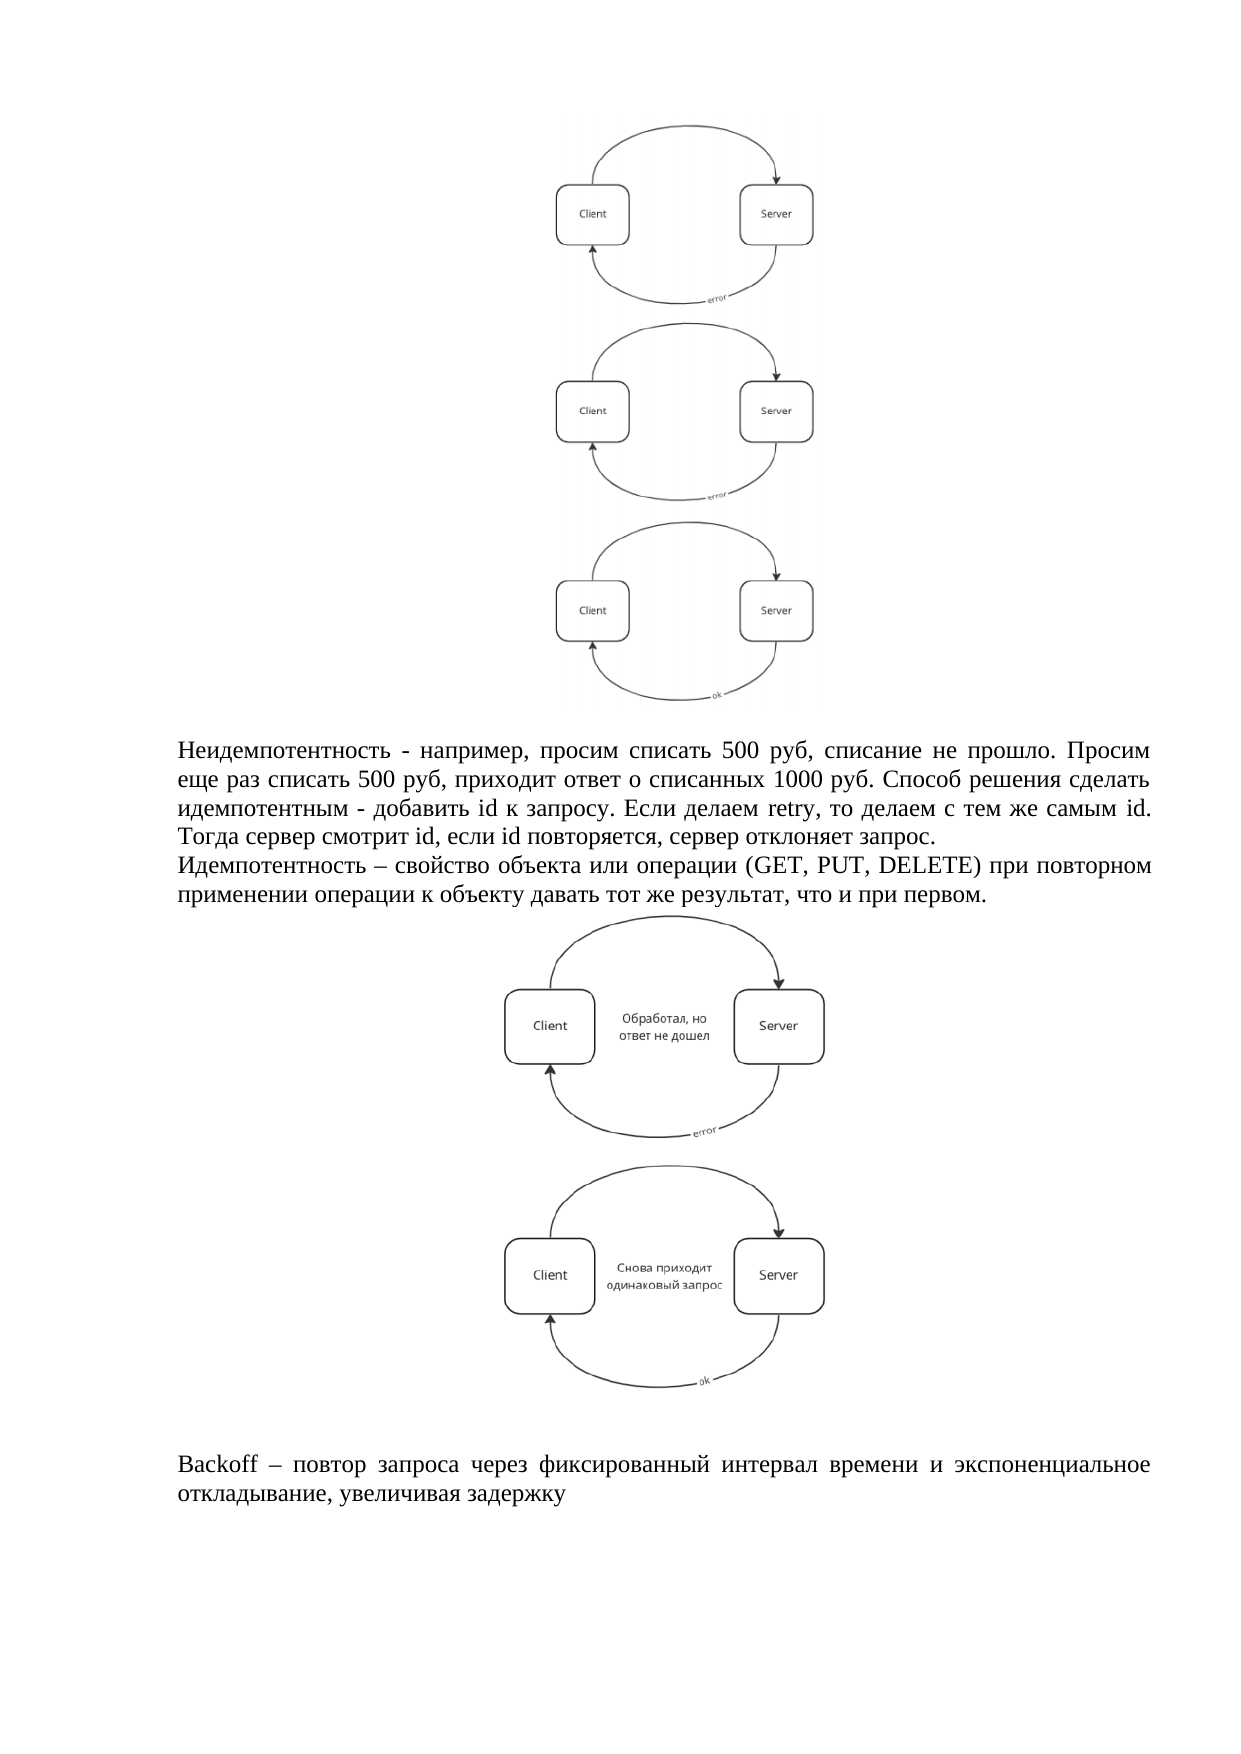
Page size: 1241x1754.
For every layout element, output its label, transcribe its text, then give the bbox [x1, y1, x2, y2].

text Неидемпотентность - например, просим списать 500 руб, списание не прошло. Просим еще раз списать 500 руб, приходит ответ о списанных 1000 руб. Способ решения сделать идемпотентным - добавить id к запросу. Если делаем retry, то делаем с тем же самым id. Тогда сервер смотрит id, если id повторяется, сервер отклоняет запрос. [177, 735, 1152, 850]
picture [546, 118, 820, 707]
text Идемпотентность – свойство объекта или операции (GET, PUT, DELETE) при повторном применении операции к объекту давать тот же результат, что и при первом. [177, 850, 1152, 908]
text Backoff – повтор запроса через фиксированный интервал времени и экспоненциальное откладывание, увеличивая задержку [177, 1449, 1152, 1507]
picture [501, 907, 828, 1392]
